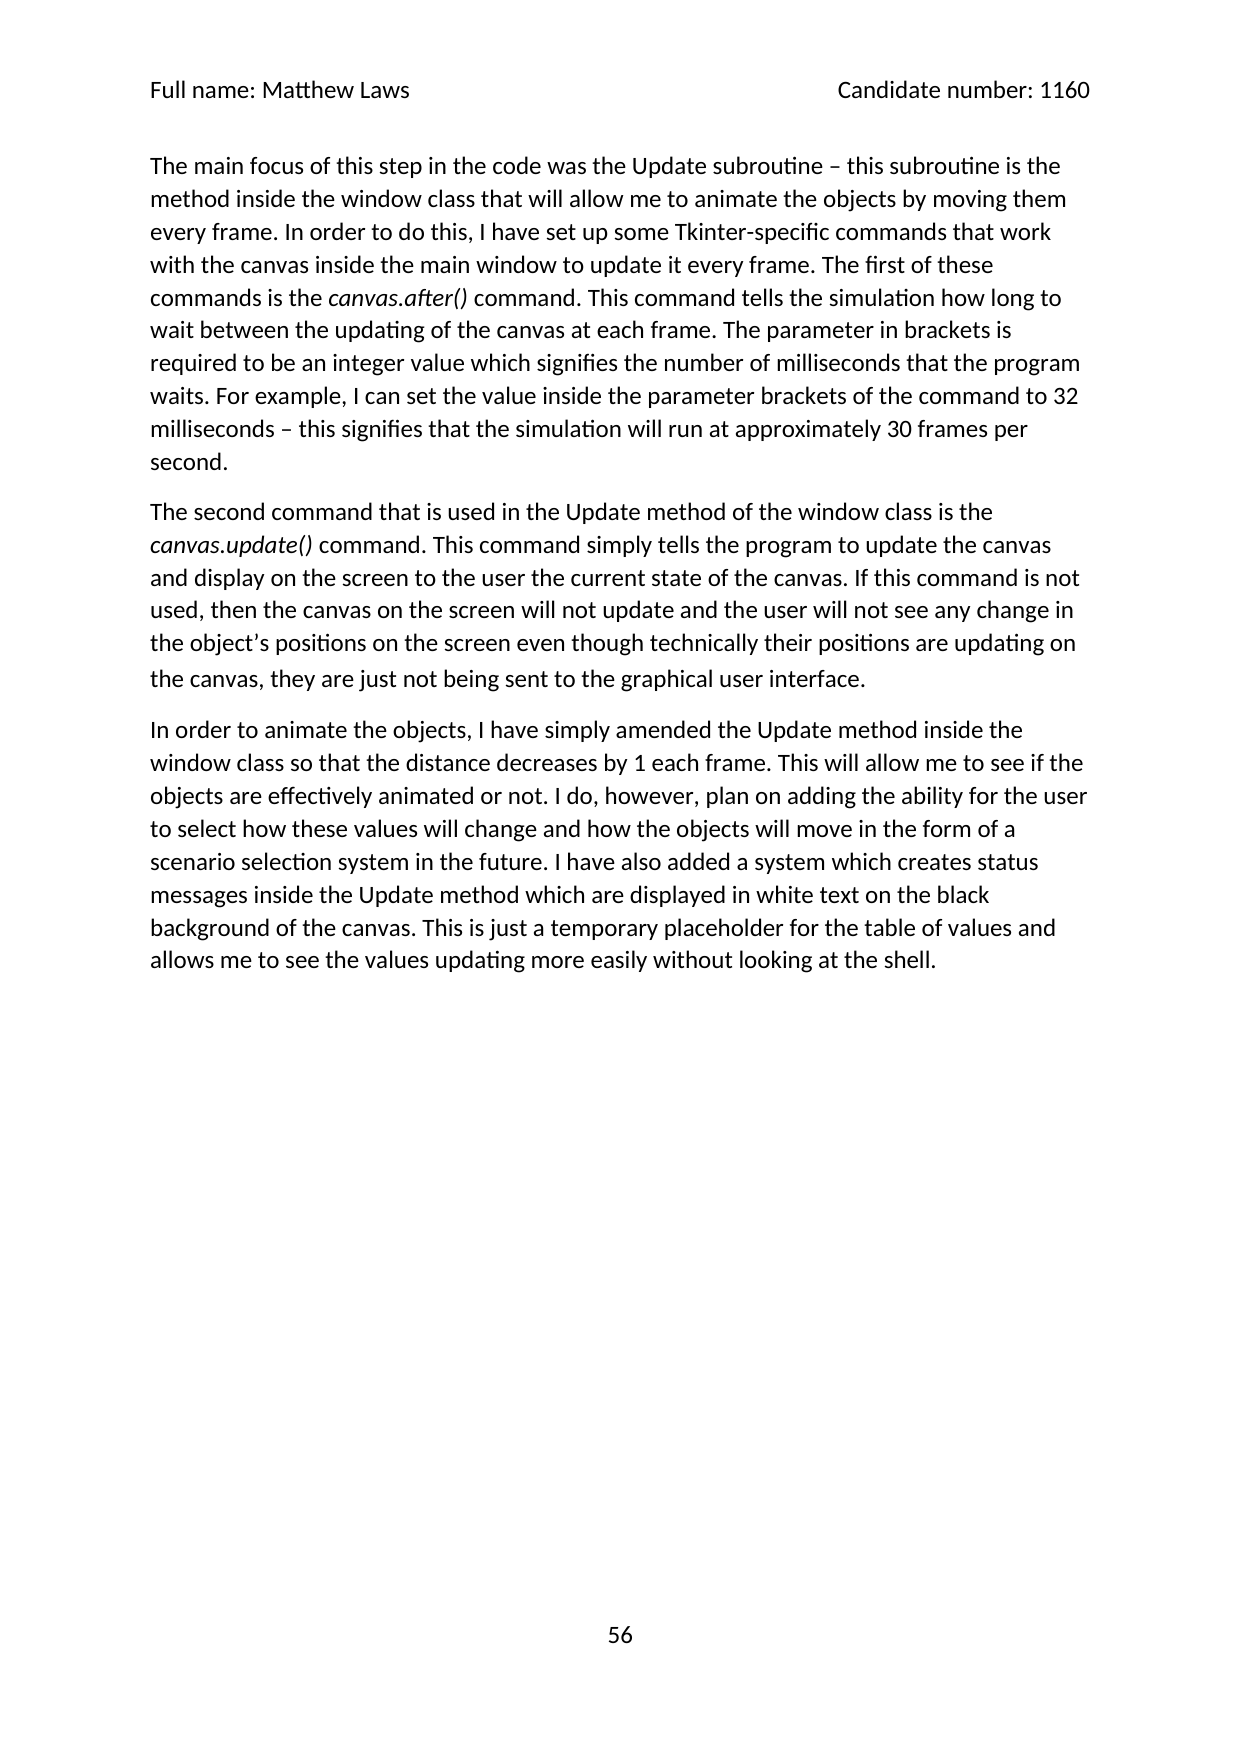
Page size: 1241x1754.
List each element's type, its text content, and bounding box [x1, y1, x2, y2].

text The main focus of this step in the code was the Update subroutine – this subroutine is the method inside the window class that will allow me to animate the objects by moving them every frame. In order to do this, I have set up some Tkinter-specific commands that work with the canvas inside the main window to update it every frame. The first of these commands is the canvas.after() command. This command tells the simulation how long to wait between the updating of the canvas at each frame. The parameter in brackets is required to be an integer value which signifies the number of milliseconds that the program waits. For example, I can set the value inside the parameter brackets of the command to 32 milliseconds – this signifies that the simulation will run at approximately 30 frames per second. [150, 150, 1090, 477]
text The second command that is used in the Update method of the window class is the canvas.update() command. This command simply tells the program to update the canvas and display on the screen to the user the current state of the canvas. If this command is not used, then the canvas on the screen will not update and the user will not see any change in the object’s positions on the screen even though technically their positions are updating on the canvas, they are just not being sent to the graphical user interface. [150, 496, 1090, 695]
text In order to animate the objects, I have simply amended the Update method inside the window class so that the distance decreases by 1 each frame. This will allow me to see if the objects are effectively animated or not. I do, however, plan on adding the ability for the user to select how these values will change and how the objects will move in the form of a scenario selection system in the future. I have also added a system which creates status messages inside the Update method which are displayed in white text on the black background of the canvas. This is just a temporary placeholder for the table of values and allows me to see the values updating more easily without looking at the shell. [150, 714, 1090, 975]
